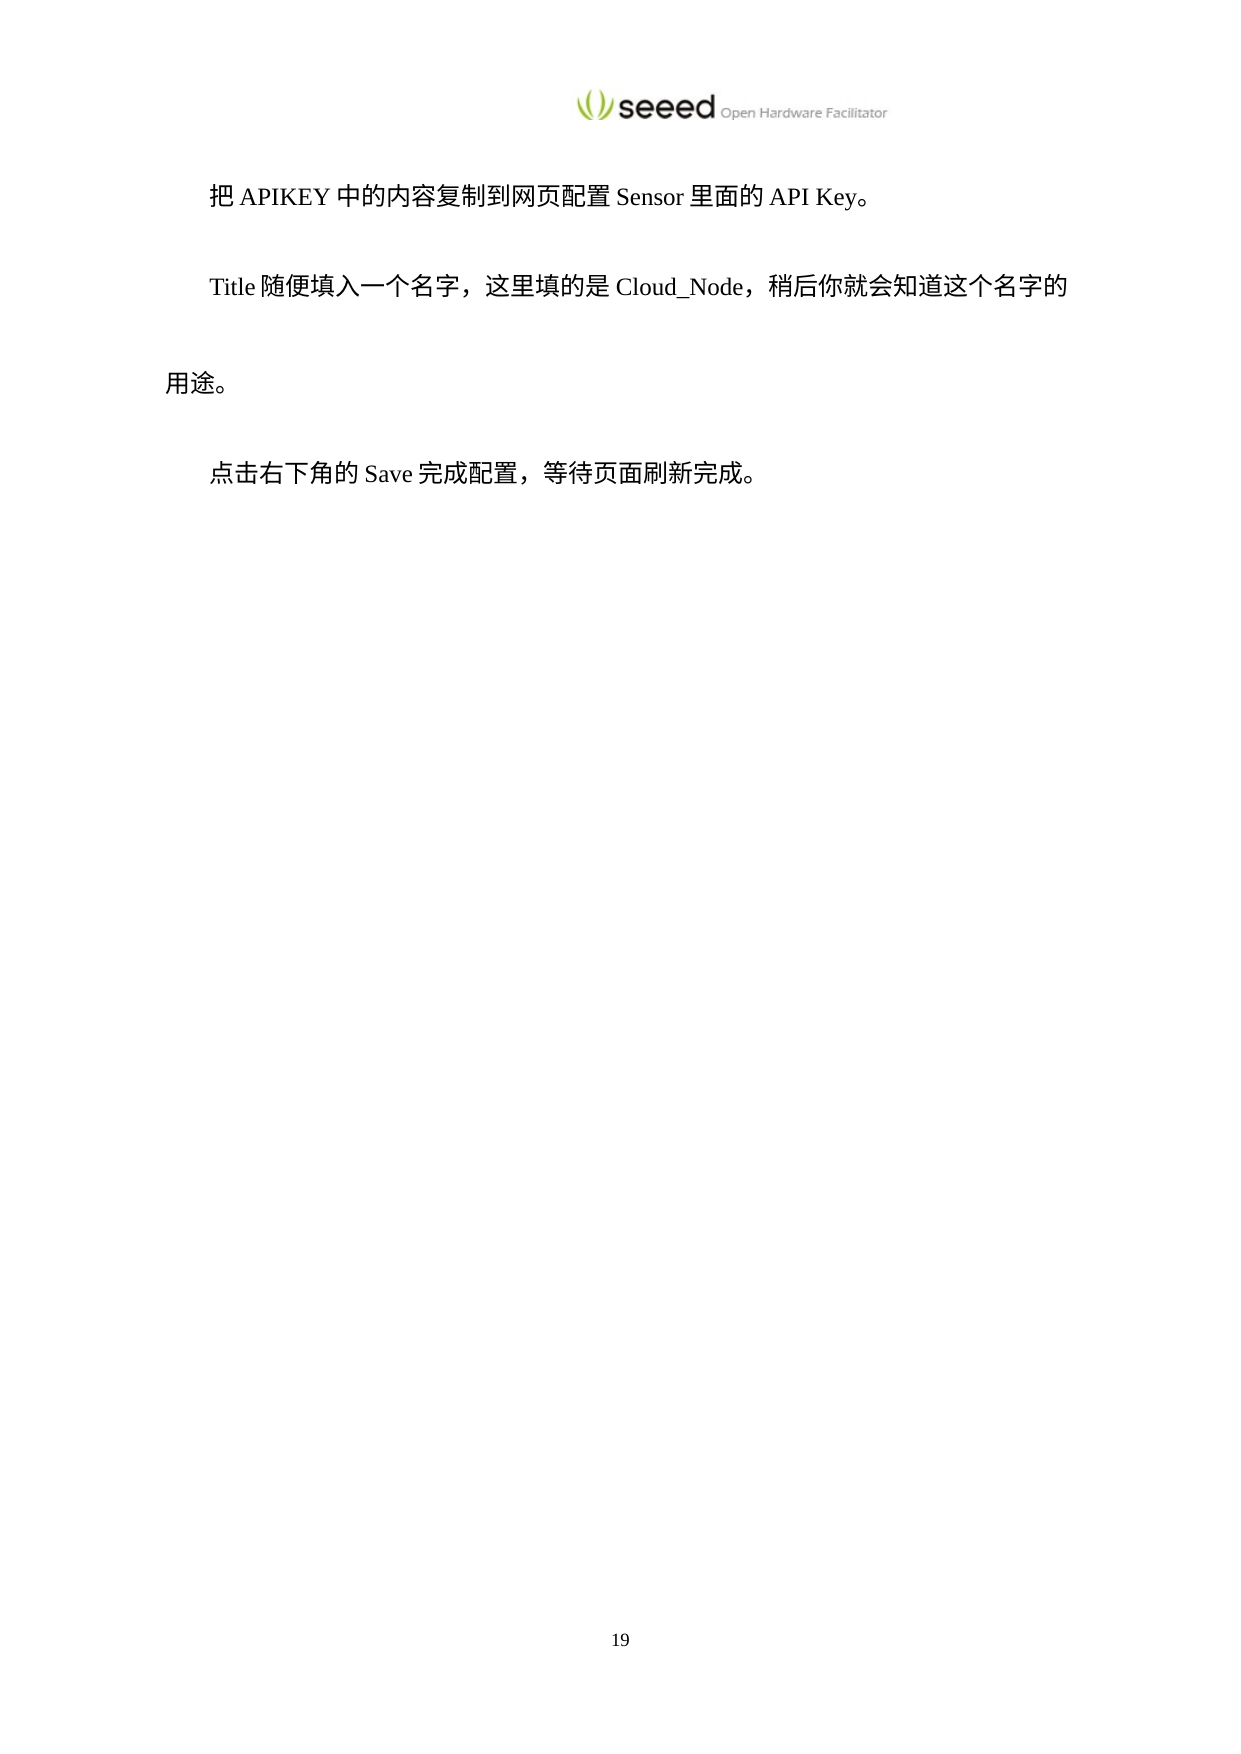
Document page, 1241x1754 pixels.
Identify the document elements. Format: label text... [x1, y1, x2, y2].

text 把APIKEY中的内容复制到网页配置Sensor里面的API Key。 [165, 162, 1075, 227]
picture [569, 88, 891, 120]
text Title随便填入一个名字，这里填的是Cloud_Node，稍后你就会知道这个名字的用途。 [165, 252, 1075, 414]
text 点击右下角的Save完成配置，等待页面刷新完成。 [165, 439, 1075, 504]
